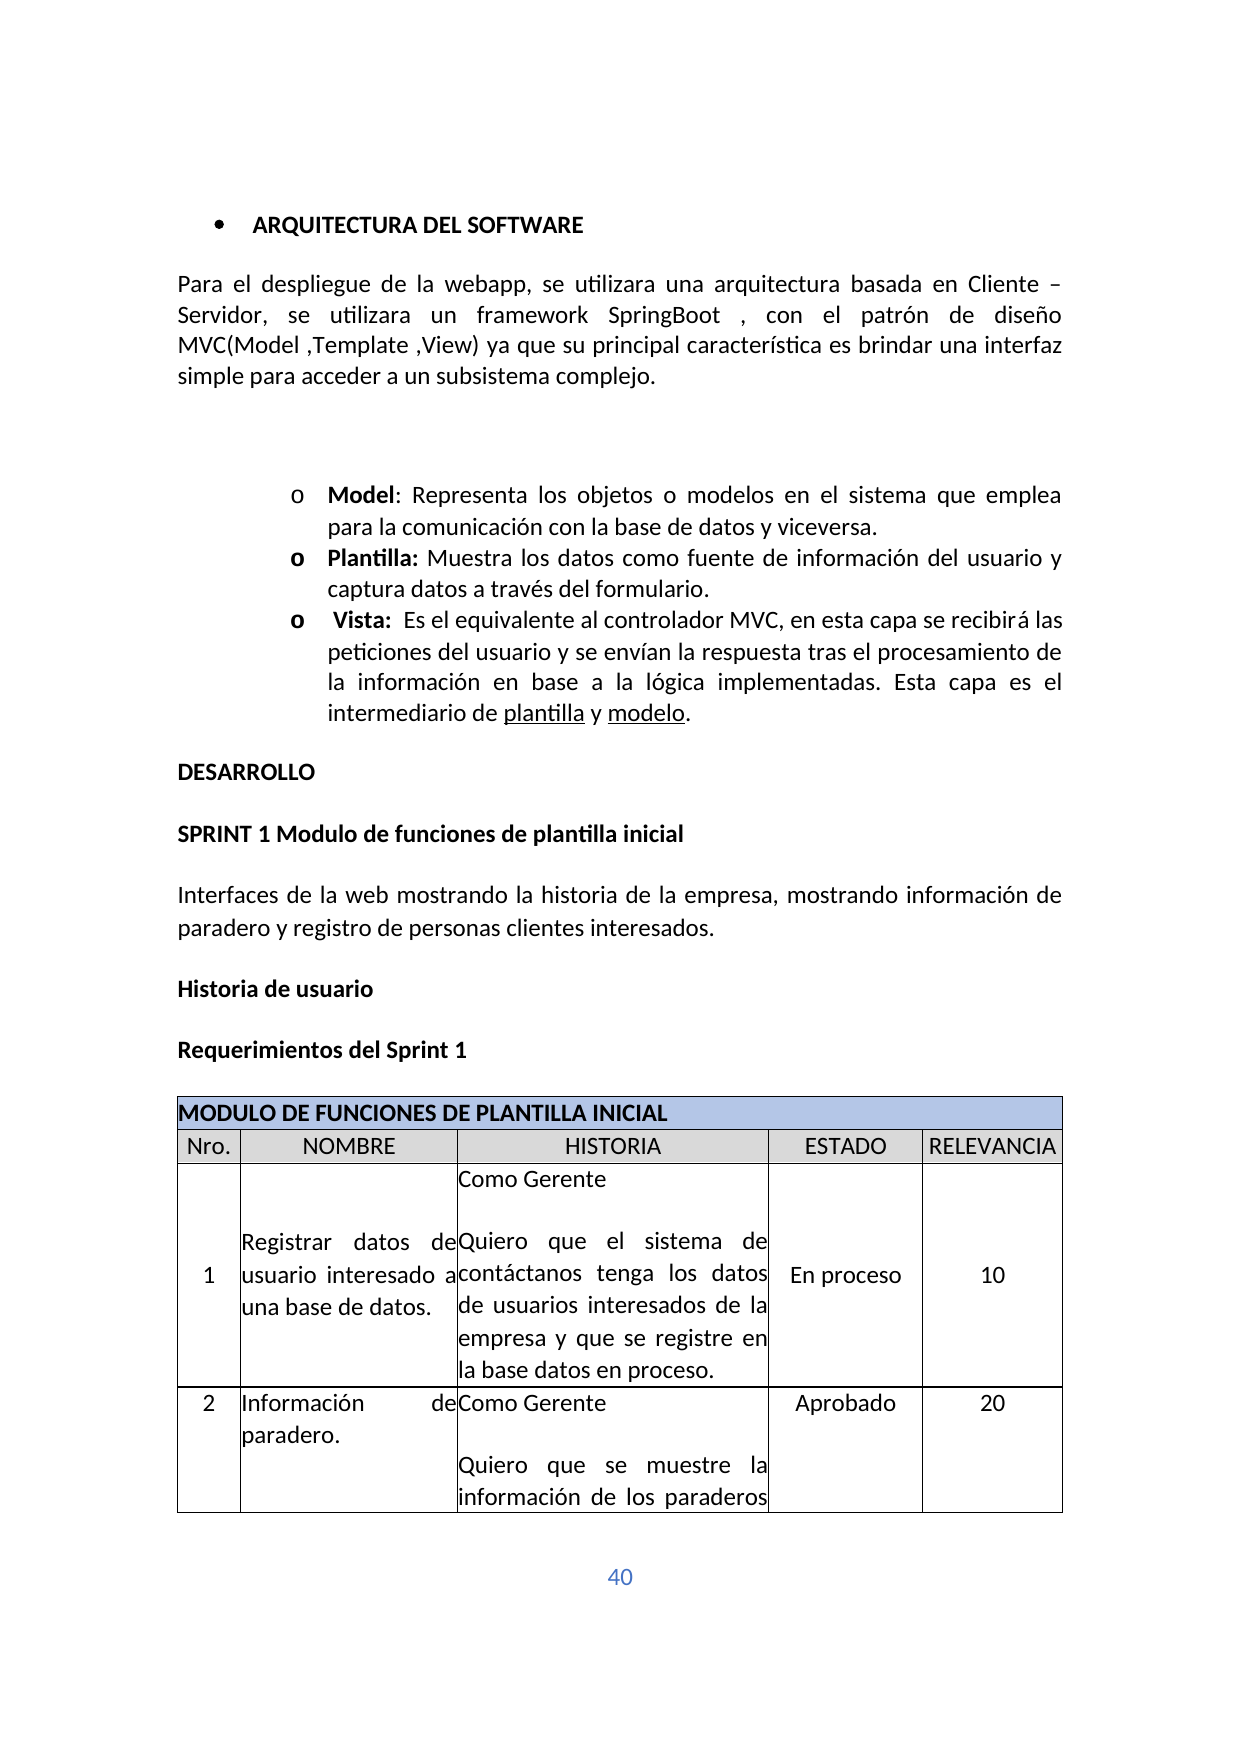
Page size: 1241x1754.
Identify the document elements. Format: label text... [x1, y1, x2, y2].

list Vista: Es el equivalente al controlador MVC, en esta capa se recibirá las peticiones del usuario y se envían la respuesta tras el procesamiento de la información en base a la lógica implementadas. Esta capa es el intermediario de plantilla y modelo. [290, 604, 1063, 727]
text Para el despliegue de la webapp, se utilizara una arquitectura basada en Cliente – Servidor, se utilizara un framework SpringBoot , con el patrón de diseño MVC(Model ,Template ,View) ya que su principal característica es brindar una interfaz simple para acceder a un subsistema complejo. [177, 268, 1063, 391]
table_cell HISTORIA [458, 1130, 768, 1162]
table_cell Nro. [178, 1130, 240, 1162]
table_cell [458, 1388, 768, 1512]
table_cell Registrar datos de usuario interesado a una base de datos. [241, 1164, 457, 1386]
list Model: Representa los objetos o modelos en el sistema que emplea para la comunicación con la base de datos y viceversa. [290, 479, 1063, 542]
table_cell 1 [178, 1164, 240, 1386]
table_cell En proceso [769, 1164, 922, 1386]
text Requerimientos del Sprint 1 [177, 1034, 1063, 1065]
text DESARROLLO [177, 756, 1063, 787]
text SPRINT 1 Modulo de funciones de plantilla inicial [177, 818, 1063, 848]
table_cell 20 [923, 1388, 1062, 1512]
text Interfaces de la web mostrando la historia de la empresa, mostrando información de paradero y registro de personas clientes interesados. [177, 879, 1063, 942]
table_cell NOMBRE [241, 1130, 457, 1162]
table_cell Como Gerente Quiero que el sistema de contáctanos tenga los datos de usuarios interesados de la empresa y que se registre en la base datos en proceso. [458, 1164, 768, 1386]
table_cell 10 [923, 1164, 1062, 1386]
table_cell 2 [178, 1388, 240, 1512]
table_cell RELEVANCIA [923, 1130, 1062, 1162]
table_header MODULO DE FUNCIONES DE PLANTILLA INICIAL [178, 1097, 1062, 1129]
list Plantilla: Muestra los datos como fuente de información del usuario y captura datos a través del formulario. [290, 542, 1063, 604]
text Historia de usuario [177, 973, 1063, 1004]
table_cell ESTADO [769, 1130, 922, 1162]
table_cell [241, 1388, 457, 1512]
table_cell Aprobado [769, 1388, 922, 1512]
list ARQUITECTURA DEL SOFTWARE [215, 209, 1063, 239]
